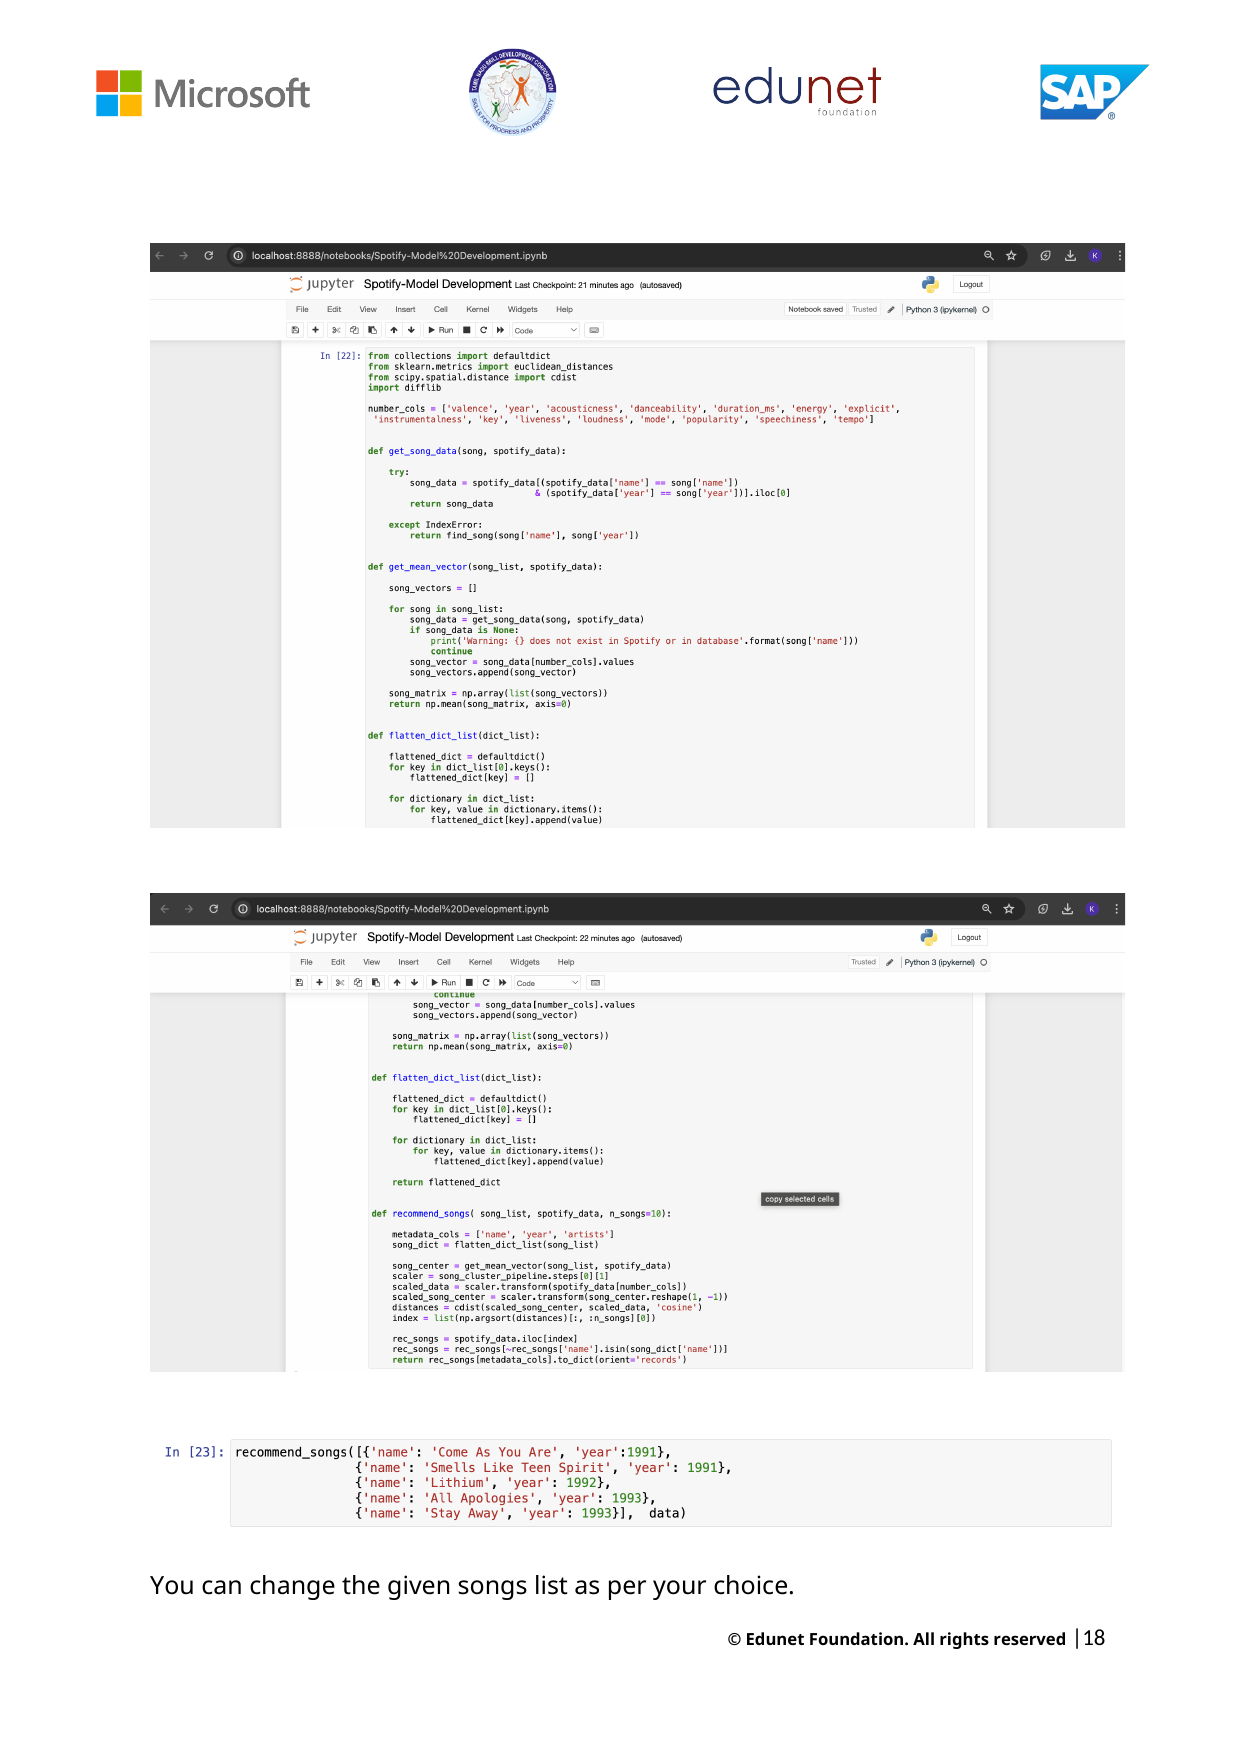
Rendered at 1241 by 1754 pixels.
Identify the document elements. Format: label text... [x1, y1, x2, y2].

picture [150, 1437, 1125, 1537]
picture [150, 243, 1125, 828]
text You can change the given songs list as per your choice. [150, 1568, 1105, 1602]
picture [706, 60, 889, 122]
picture [466, 45, 558, 137]
picture [150, 893, 1125, 1372]
picture [91, 65, 316, 121]
picture [1039, 63, 1151, 121]
